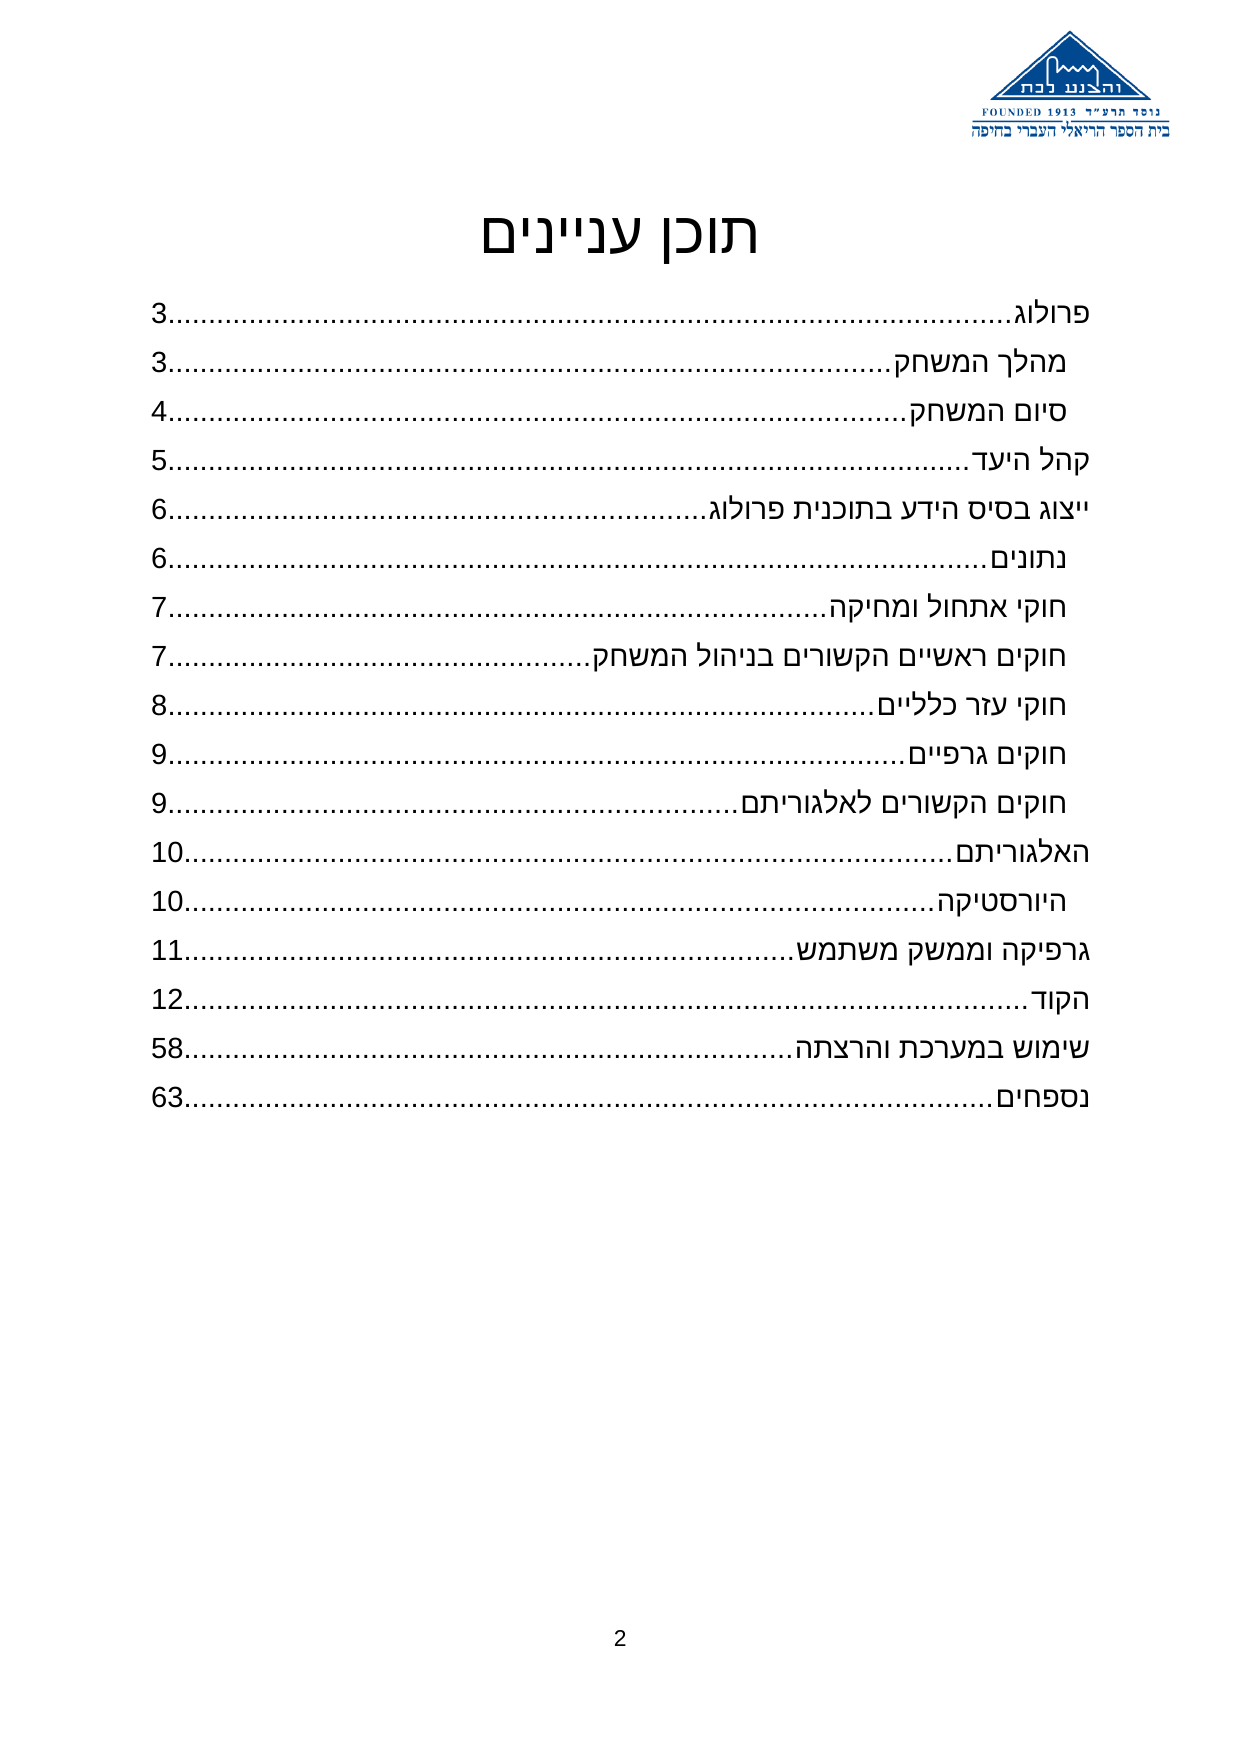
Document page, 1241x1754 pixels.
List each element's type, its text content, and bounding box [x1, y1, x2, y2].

text חוקים ראשיים הקשורים בניהול המשחק 7 [150, 639, 1067, 673]
text האלגוריתם 10 [150, 835, 1090, 868]
text היורסטיקה 10 [150, 884, 1067, 917]
picture [962, 21, 1179, 142]
text גרפיקה וממשק משתמש 11 [150, 933, 1090, 966]
text תוכן עניינים [150, 150, 1090, 266]
text הקוד 12 [150, 982, 1090, 1015]
text נתונים 6 [150, 541, 1067, 575]
text נספחים 63 [150, 1080, 1090, 1113]
text ייצוג בסיס הידע בתוכנית פרולוג 6 [150, 492, 1090, 526]
text סיום המשחק 4 [150, 394, 1067, 428]
text שימוש במערכת והרצתה 58 [150, 1031, 1090, 1064]
text חוקי אתחול ומחיקה 7 [150, 590, 1067, 624]
text מהלך המשחק 3 [150, 345, 1067, 379]
text חוקי עזר כלליים 8 [150, 688, 1067, 722]
text פרולוג 3 [150, 296, 1090, 330]
text קהל היעד 5 [150, 443, 1090, 477]
text חוקים הקשורים לאלגוריתם 9 [150, 786, 1067, 819]
text חוקים גרפיים 9 [150, 737, 1067, 771]
